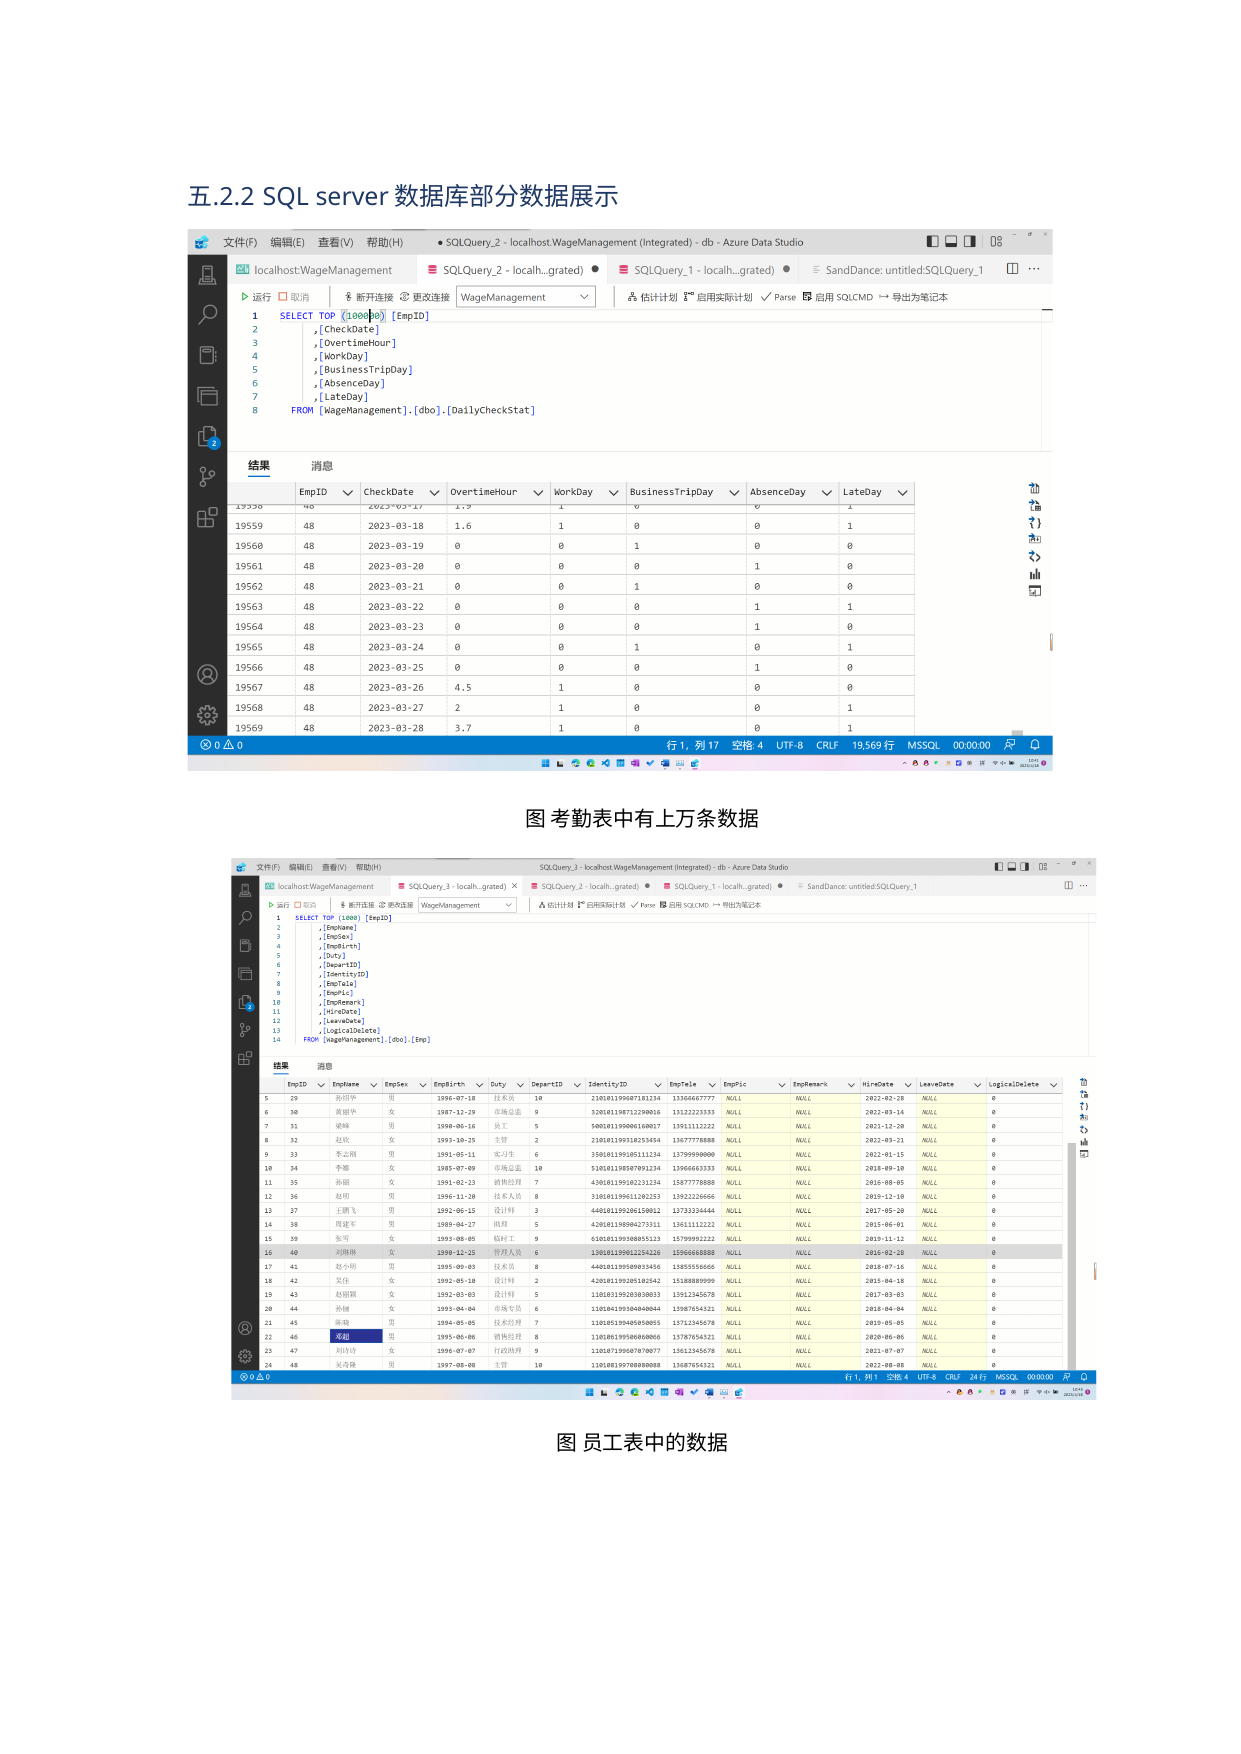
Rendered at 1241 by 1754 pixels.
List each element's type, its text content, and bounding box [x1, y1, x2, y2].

text 图 员工表中的数据 [187, 1425, 1053, 1457]
picture [231, 858, 1097, 1400]
subtitle SQL server数据库部分数据展示 [187, 162, 1053, 227]
text 图 考勤表中有上万条数据 [187, 801, 1053, 834]
picture [187, 229, 1053, 771]
